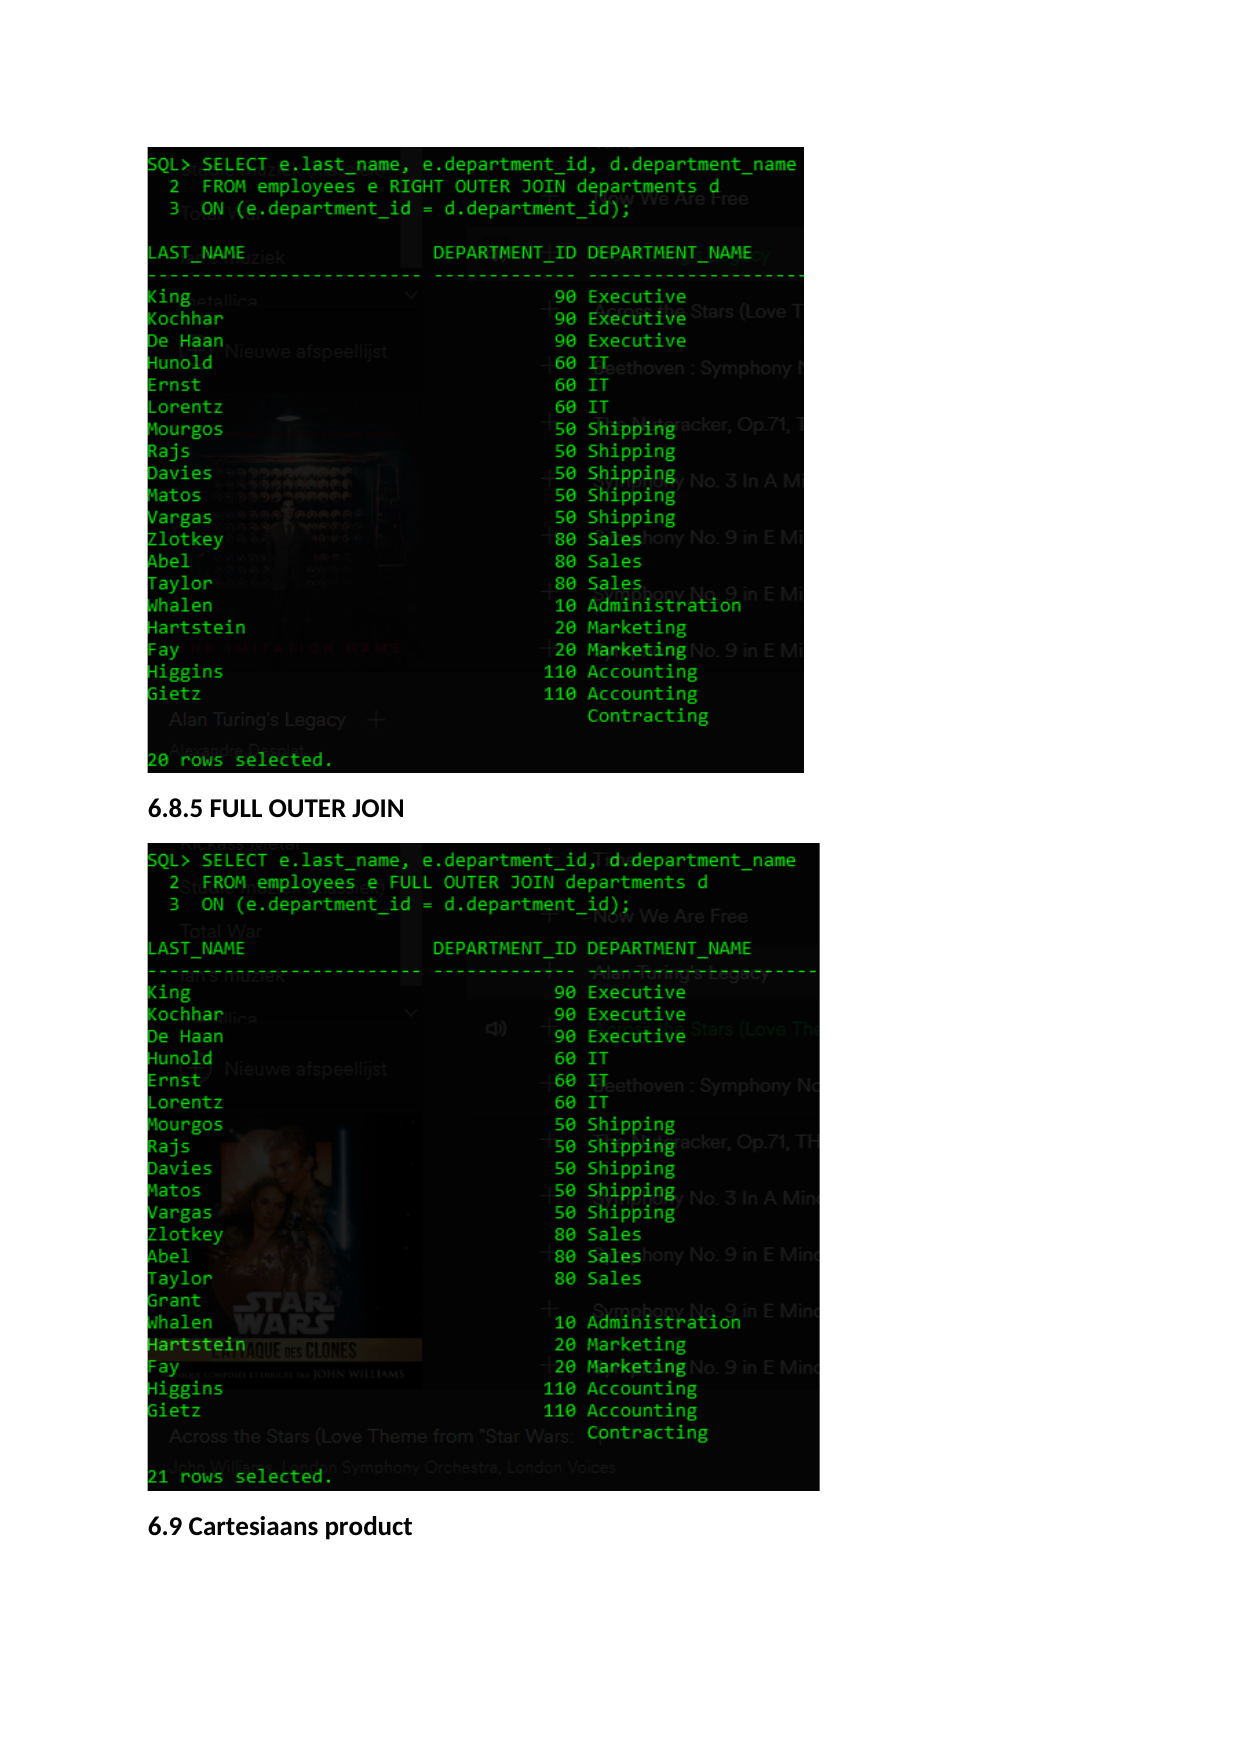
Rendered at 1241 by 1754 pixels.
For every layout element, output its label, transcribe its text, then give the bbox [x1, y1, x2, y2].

picture [147, 843, 820, 1491]
text 6.8.5 FULL OUTER JOIN [148, 791, 1093, 824]
text 6.9 Cartesiaans product [148, 1509, 1093, 1542]
picture [147, 147, 804, 773]
